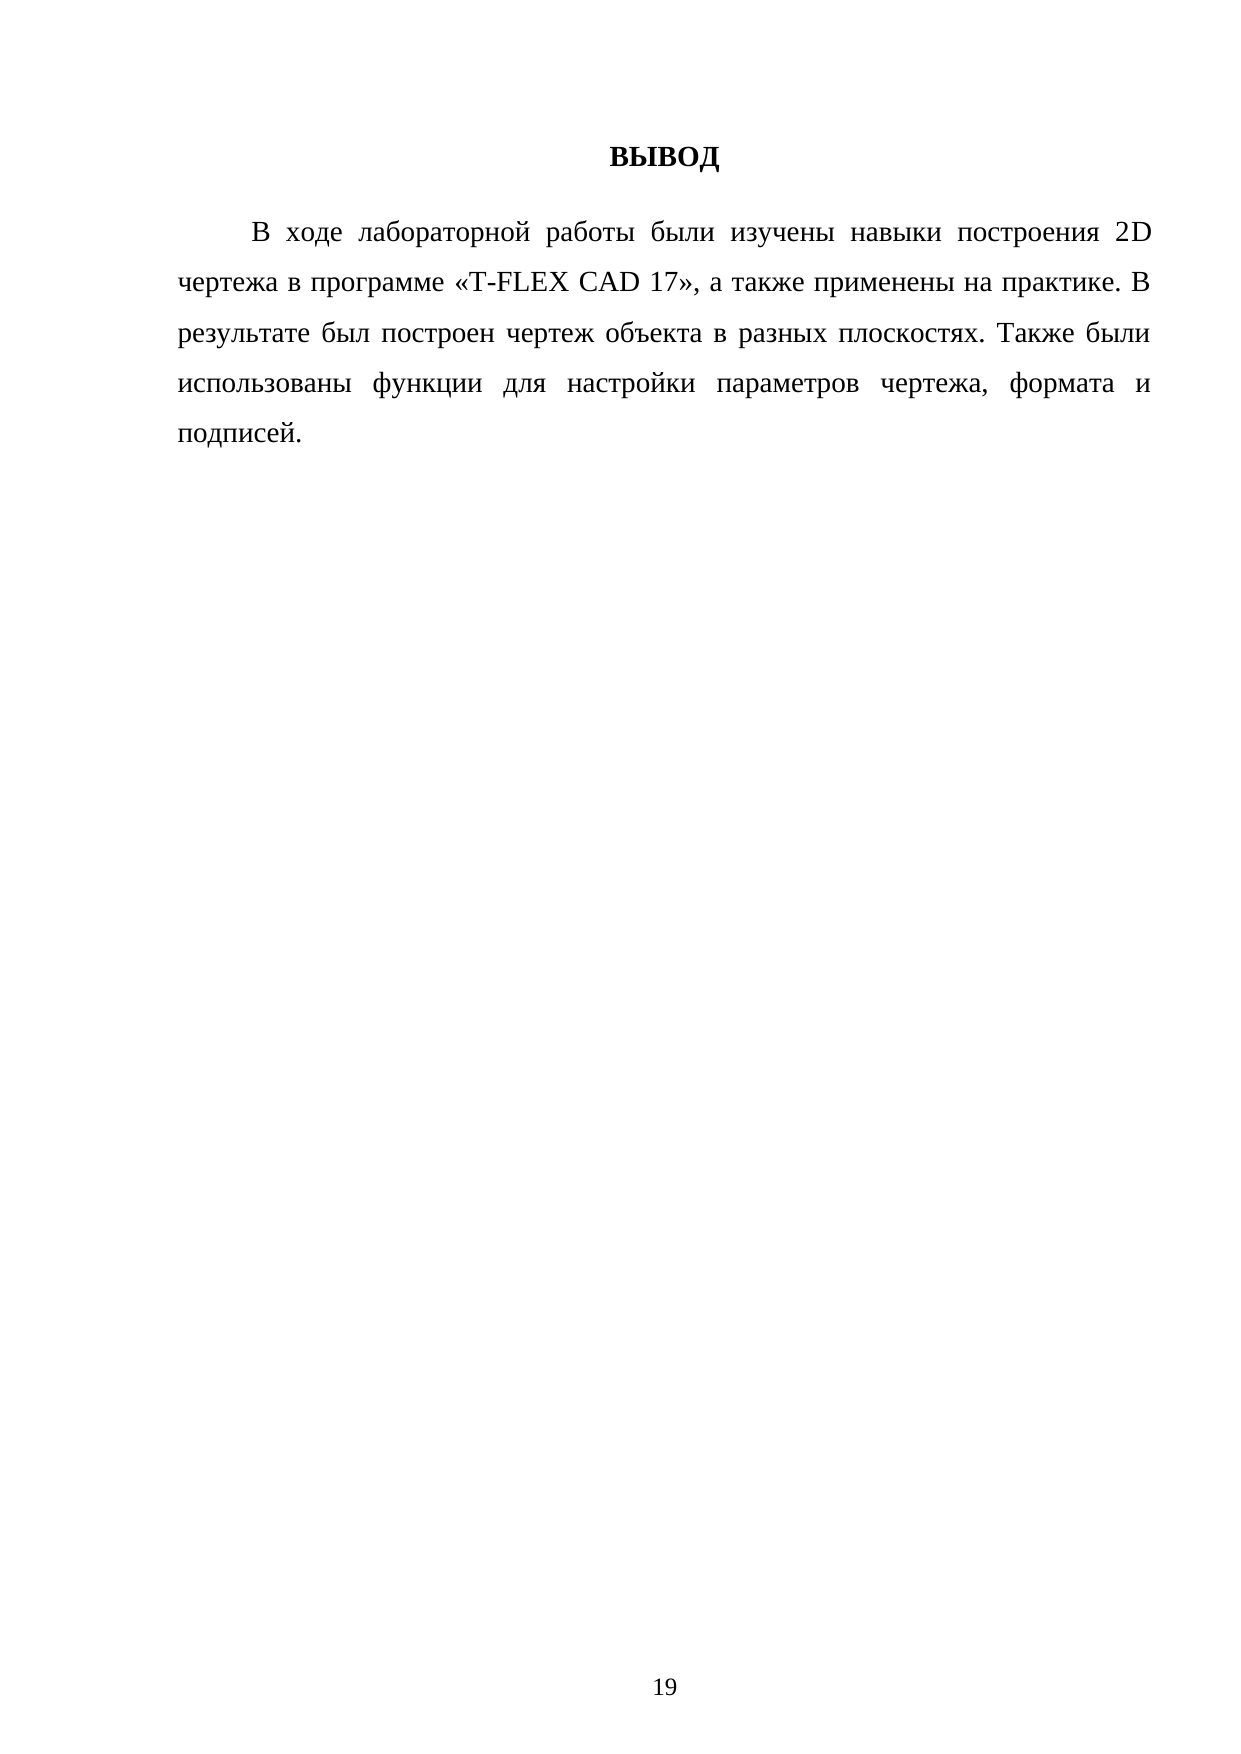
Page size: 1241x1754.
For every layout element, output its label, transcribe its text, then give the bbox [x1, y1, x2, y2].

list ВЫВОД [177, 139, 1152, 172]
list В ходе лабораторной работы были изучены навыки построения 2D чертежа в программе «T-FLEX CAD 17», а также применены на практике. В результате был построен чертеж объекта в разных плоскостях. Также были использованы функции для настройки параметров чертежа, формата и подписей. [177, 214, 1152, 449]
